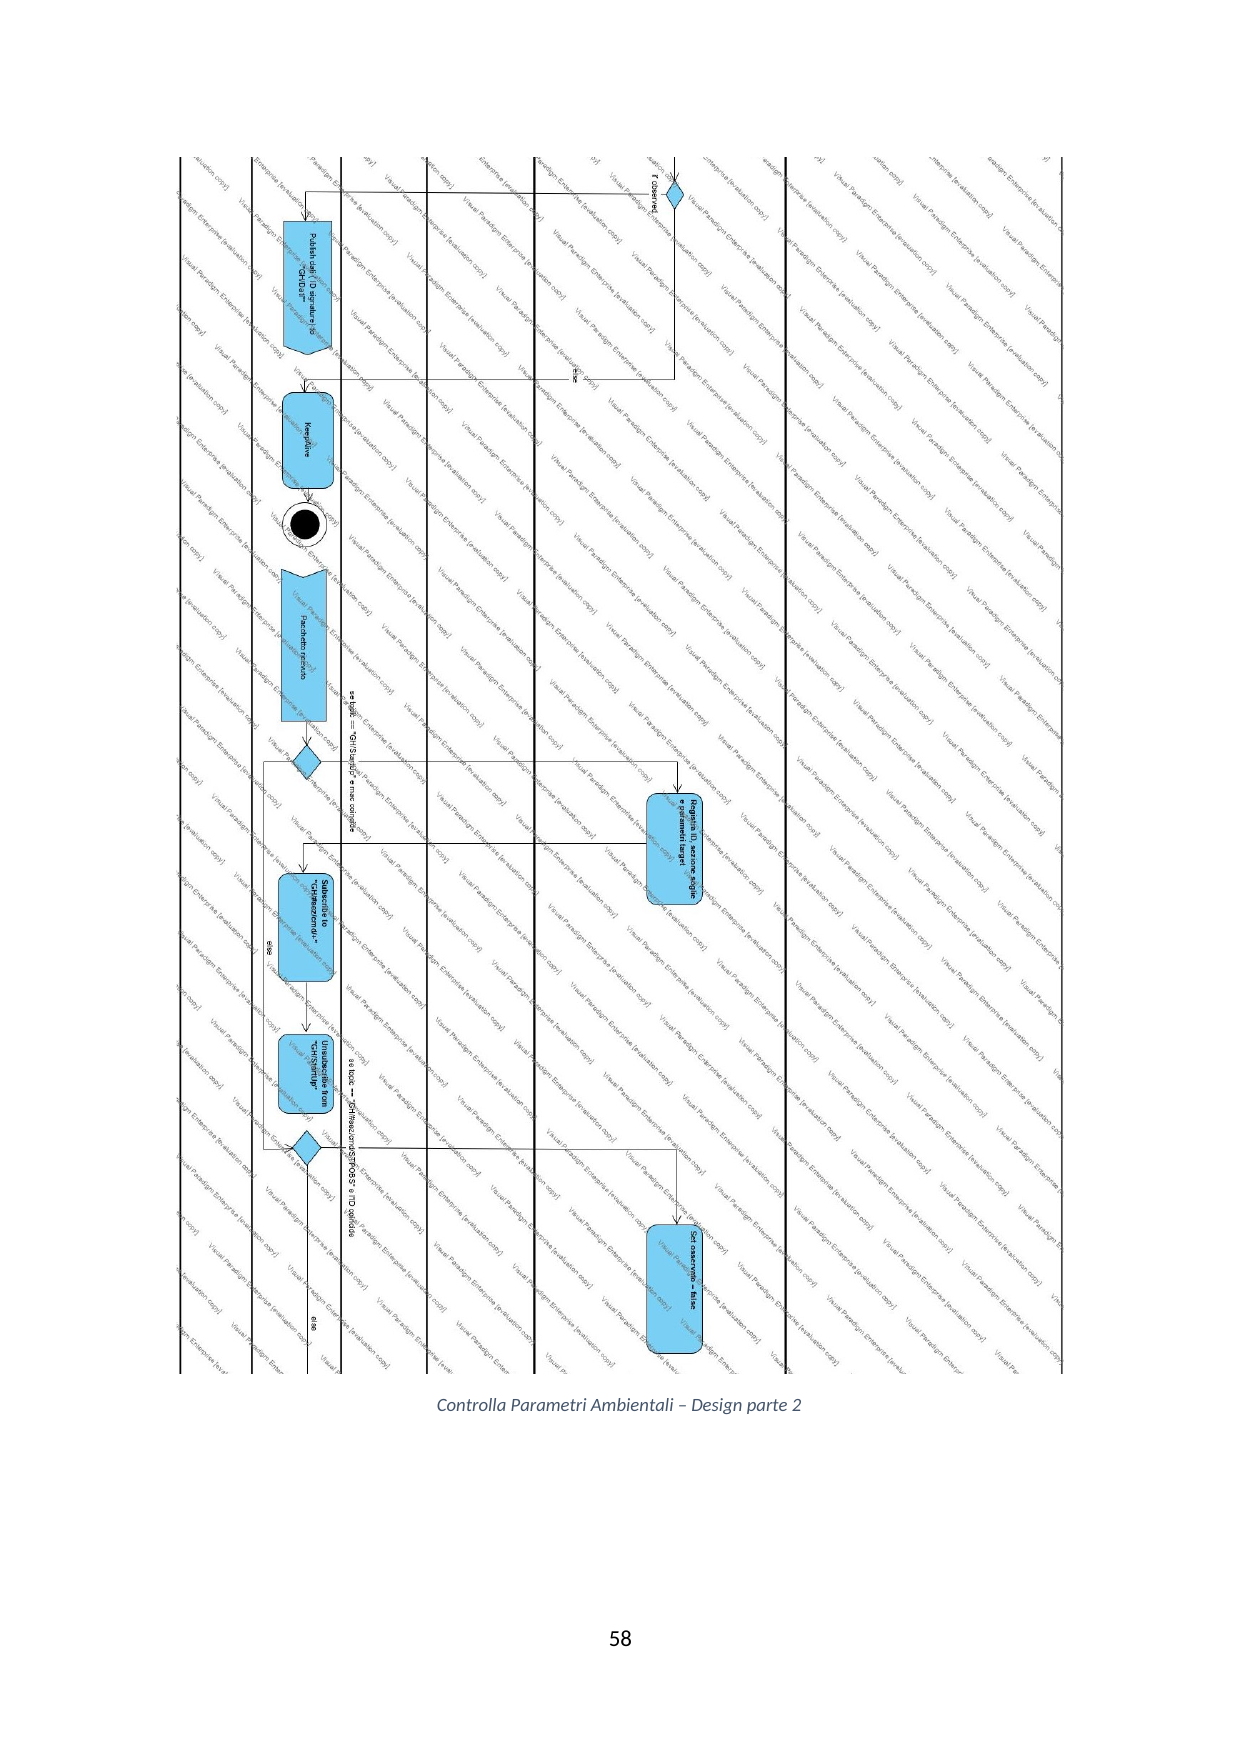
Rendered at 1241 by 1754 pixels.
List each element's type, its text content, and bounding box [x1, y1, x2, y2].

picture [176, 157, 1064, 1374]
text Controlla Parametri Ambientali – Design parte 2 [118, 1393, 1122, 1416]
